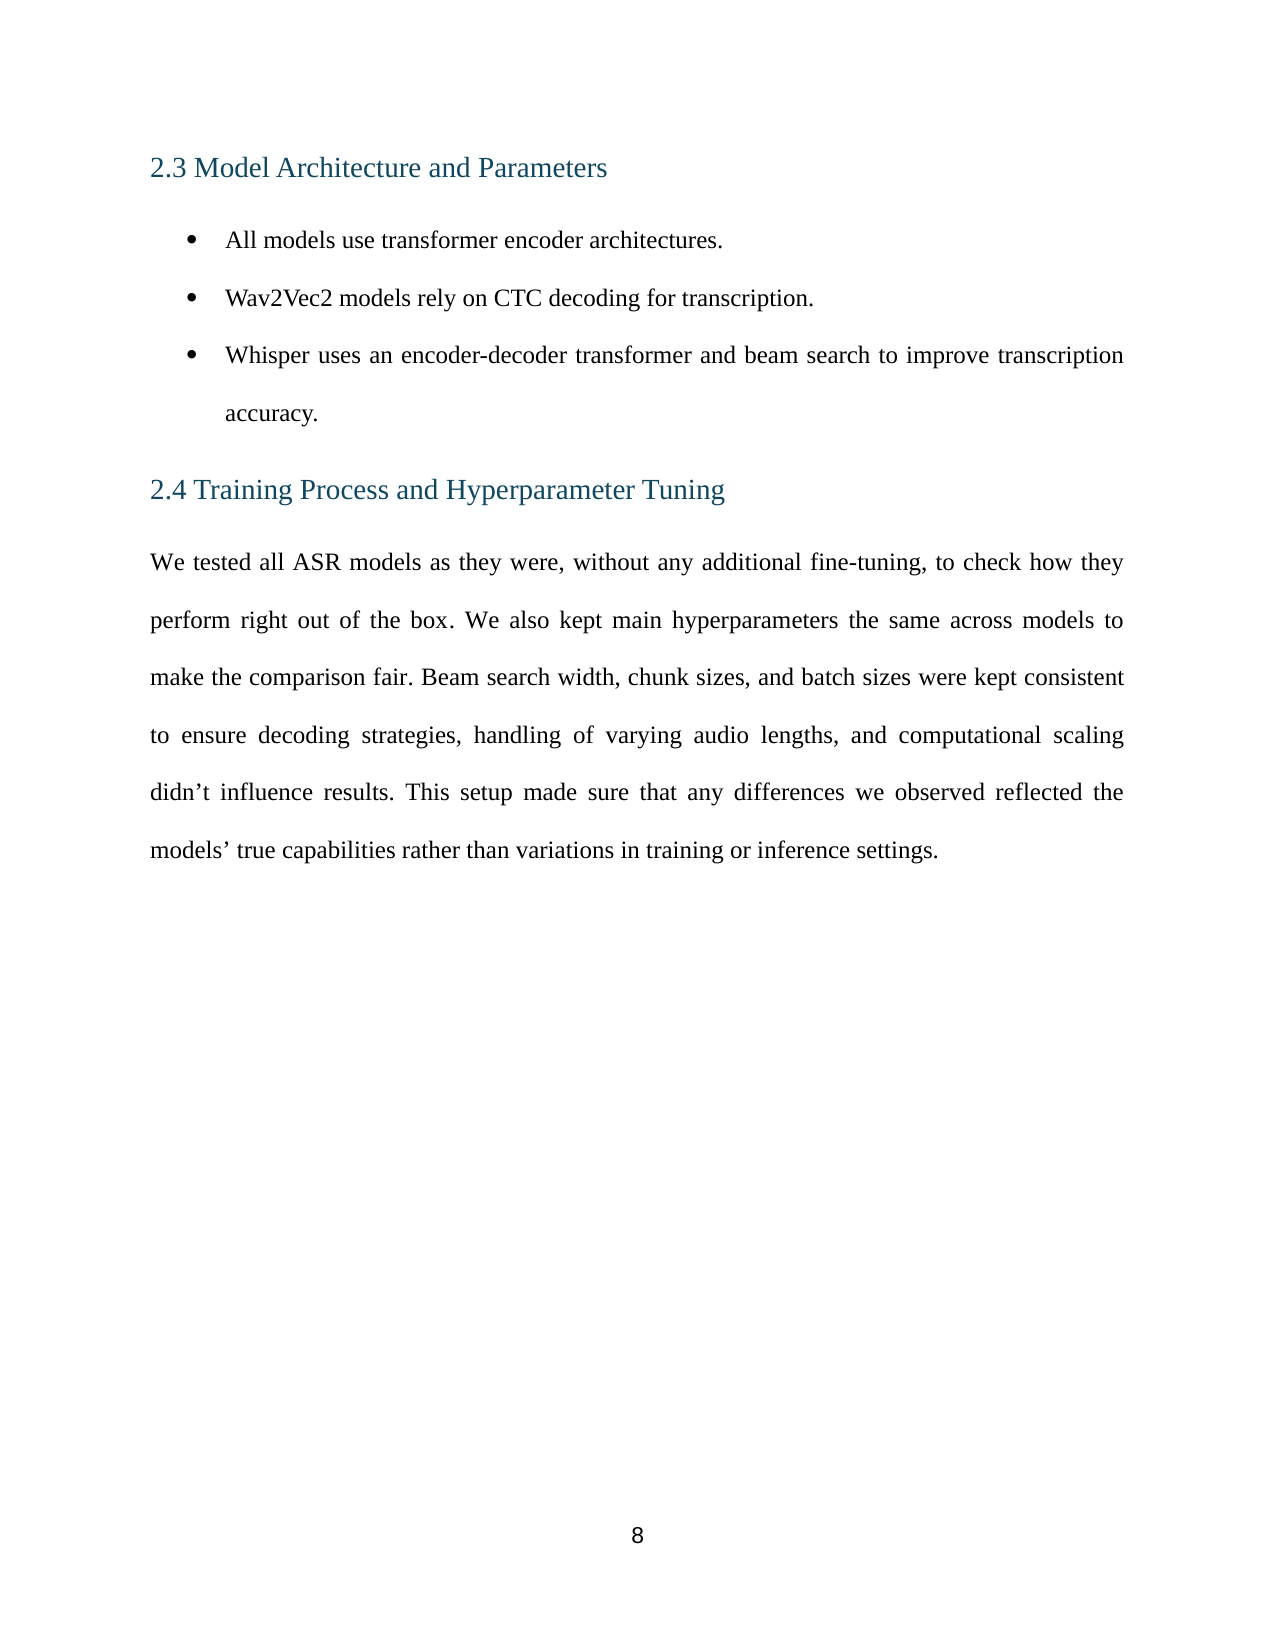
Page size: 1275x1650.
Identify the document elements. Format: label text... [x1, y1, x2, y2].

list All models use transformer encoder architectures. [187, 225, 1125, 254]
subtitle 2.4 Training Process and Hyperparameter Tuning [150, 472, 1125, 506]
subtitle 2.3 Model Architecture and Parameters [150, 150, 1125, 183]
text We tested all ASR models as they were, without any additional fine-tuning, to check how they perform right out of the box. We also kept main hyperparameters the same across models to make the comparison fair. Beam search width, chunk sizes, and batch sizes were kept consistent to ensure decoding strategies, handling of varying audio lengths, and computational scaling didn’t influence results. This setup made sure that any differences we observed reflected the models’ true capabilities rather than variations in training or inference settings. [150, 547, 1125, 864]
list Wav2Vec2 models rely on CTC decoding for transcription. [187, 283, 1125, 312]
list Whisper uses an encoder-decoder transformer and beam search to improve transcription accuracy. [187, 340, 1125, 427]
